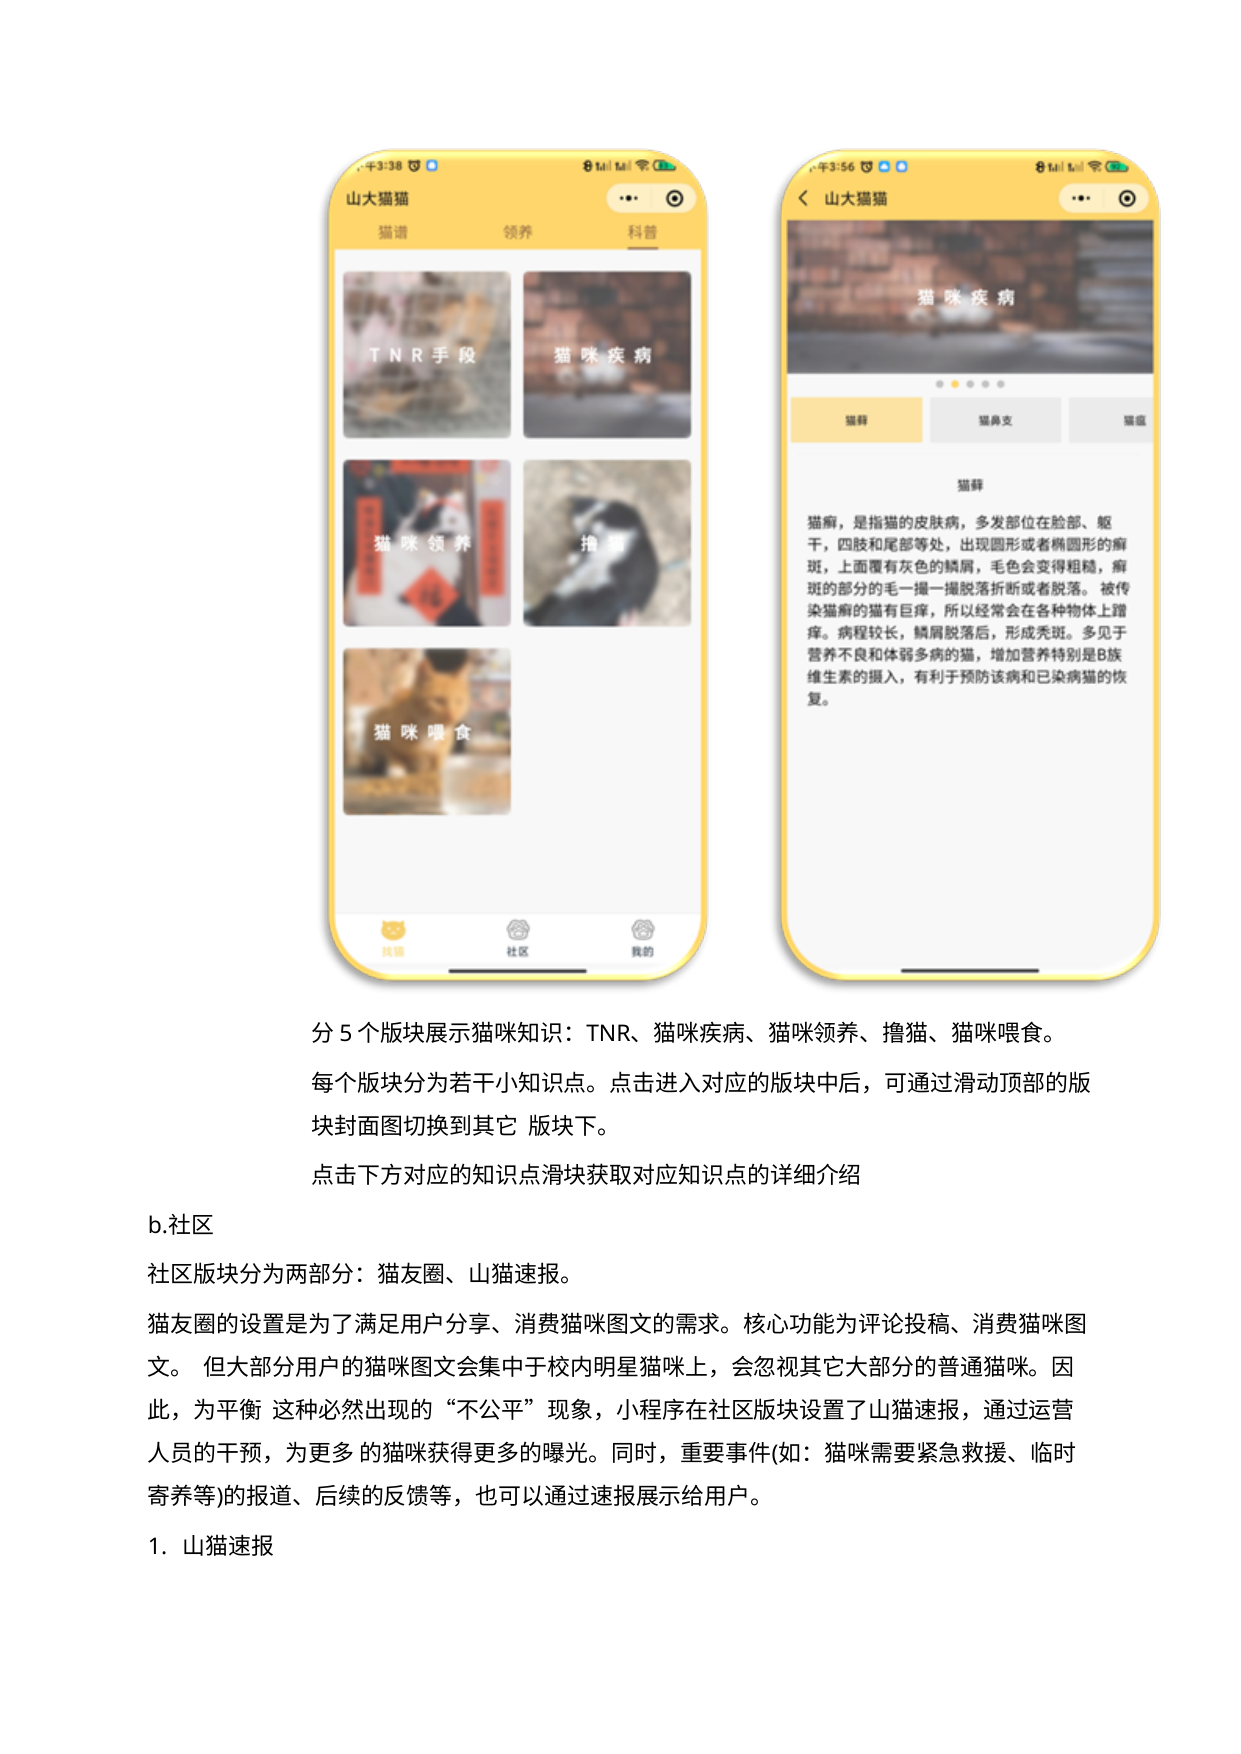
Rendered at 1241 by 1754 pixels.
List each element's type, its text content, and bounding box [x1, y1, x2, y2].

text 社区版块分为两部分：猫友圈、山猫速报。 [148, 1256, 1093, 1289]
text 猫友圈的设置是为了满足用户分享、消费猫咪图文的需求。核心功能为评论投稿、消费猫咪图文。 但大部分用户的猫咪图文会集中于校内明星猫咪上，会忽视其它大部分的普通猫咪。因此，为平衡 这种必然出现的“不公平”现象，小程序在社区版块设置了山猫速报，通过运营人员的干预，为更多 的猫咪获得更多的曝光。同时，重要事件(如：猫咪需要紧急救援、临时寄养等)的报道、后续的反馈等，也可以通过速报展示给用户。 [148, 1306, 1093, 1512]
picture [311, 141, 1170, 1000]
text 每个版块分为若干小知识点。点击进入对应的版块中后，可通过滑动顶部的版块封面图切换到其它 版块下。 [312, 1065, 1093, 1141]
list 山猫速报 [148, 1528, 1093, 1561]
text b.社区 [148, 1207, 1093, 1240]
text 分5个版块展示猫咪知识：TNR、猫咪疾病、猫咪领养、撸猫、猫咪喂食。 [312, 1015, 1093, 1048]
text 点击下方对应的知识点滑块获取对应知识点的详细介绍 [312, 1157, 1093, 1191]
